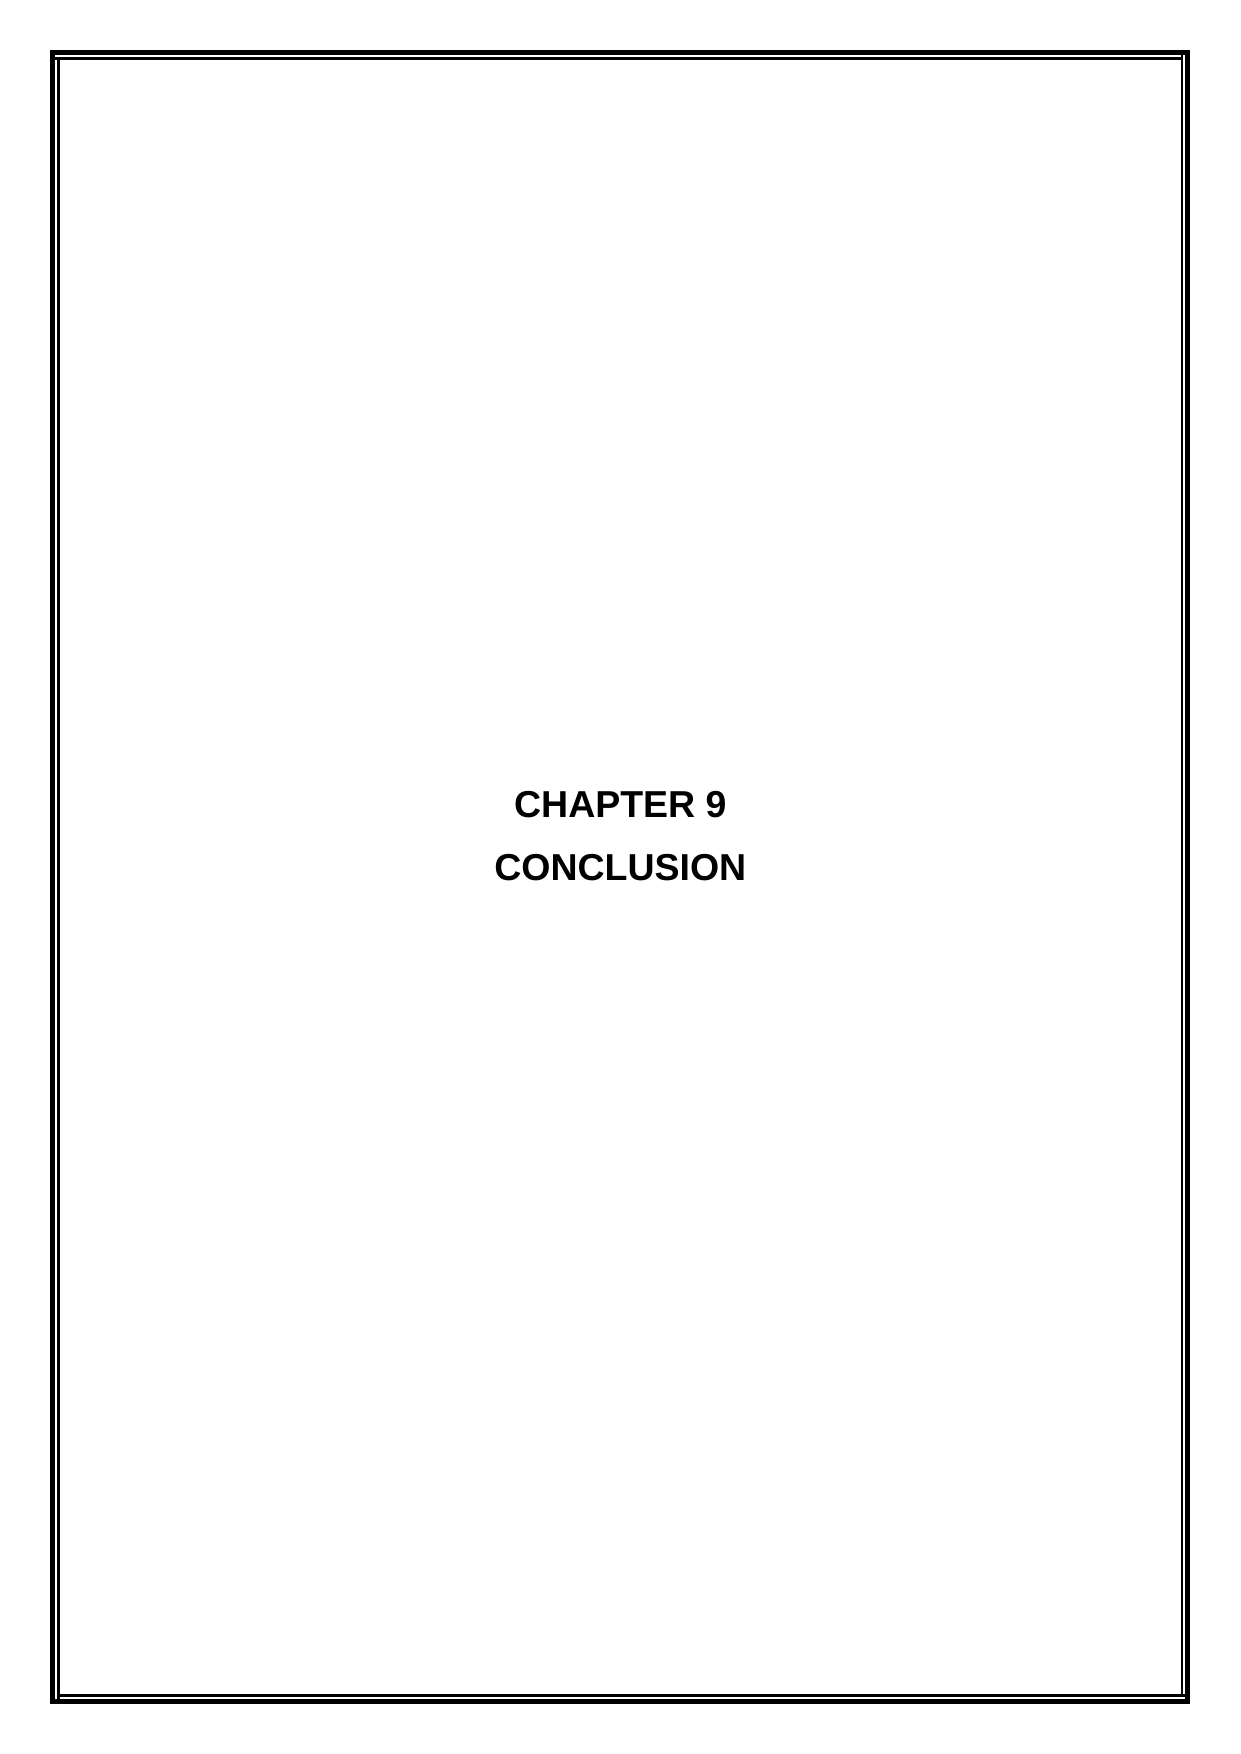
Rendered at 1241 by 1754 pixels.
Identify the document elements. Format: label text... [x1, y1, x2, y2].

text CONCLUSION [113, 846, 1128, 889]
text CHAPTER 9 [113, 782, 1128, 826]
